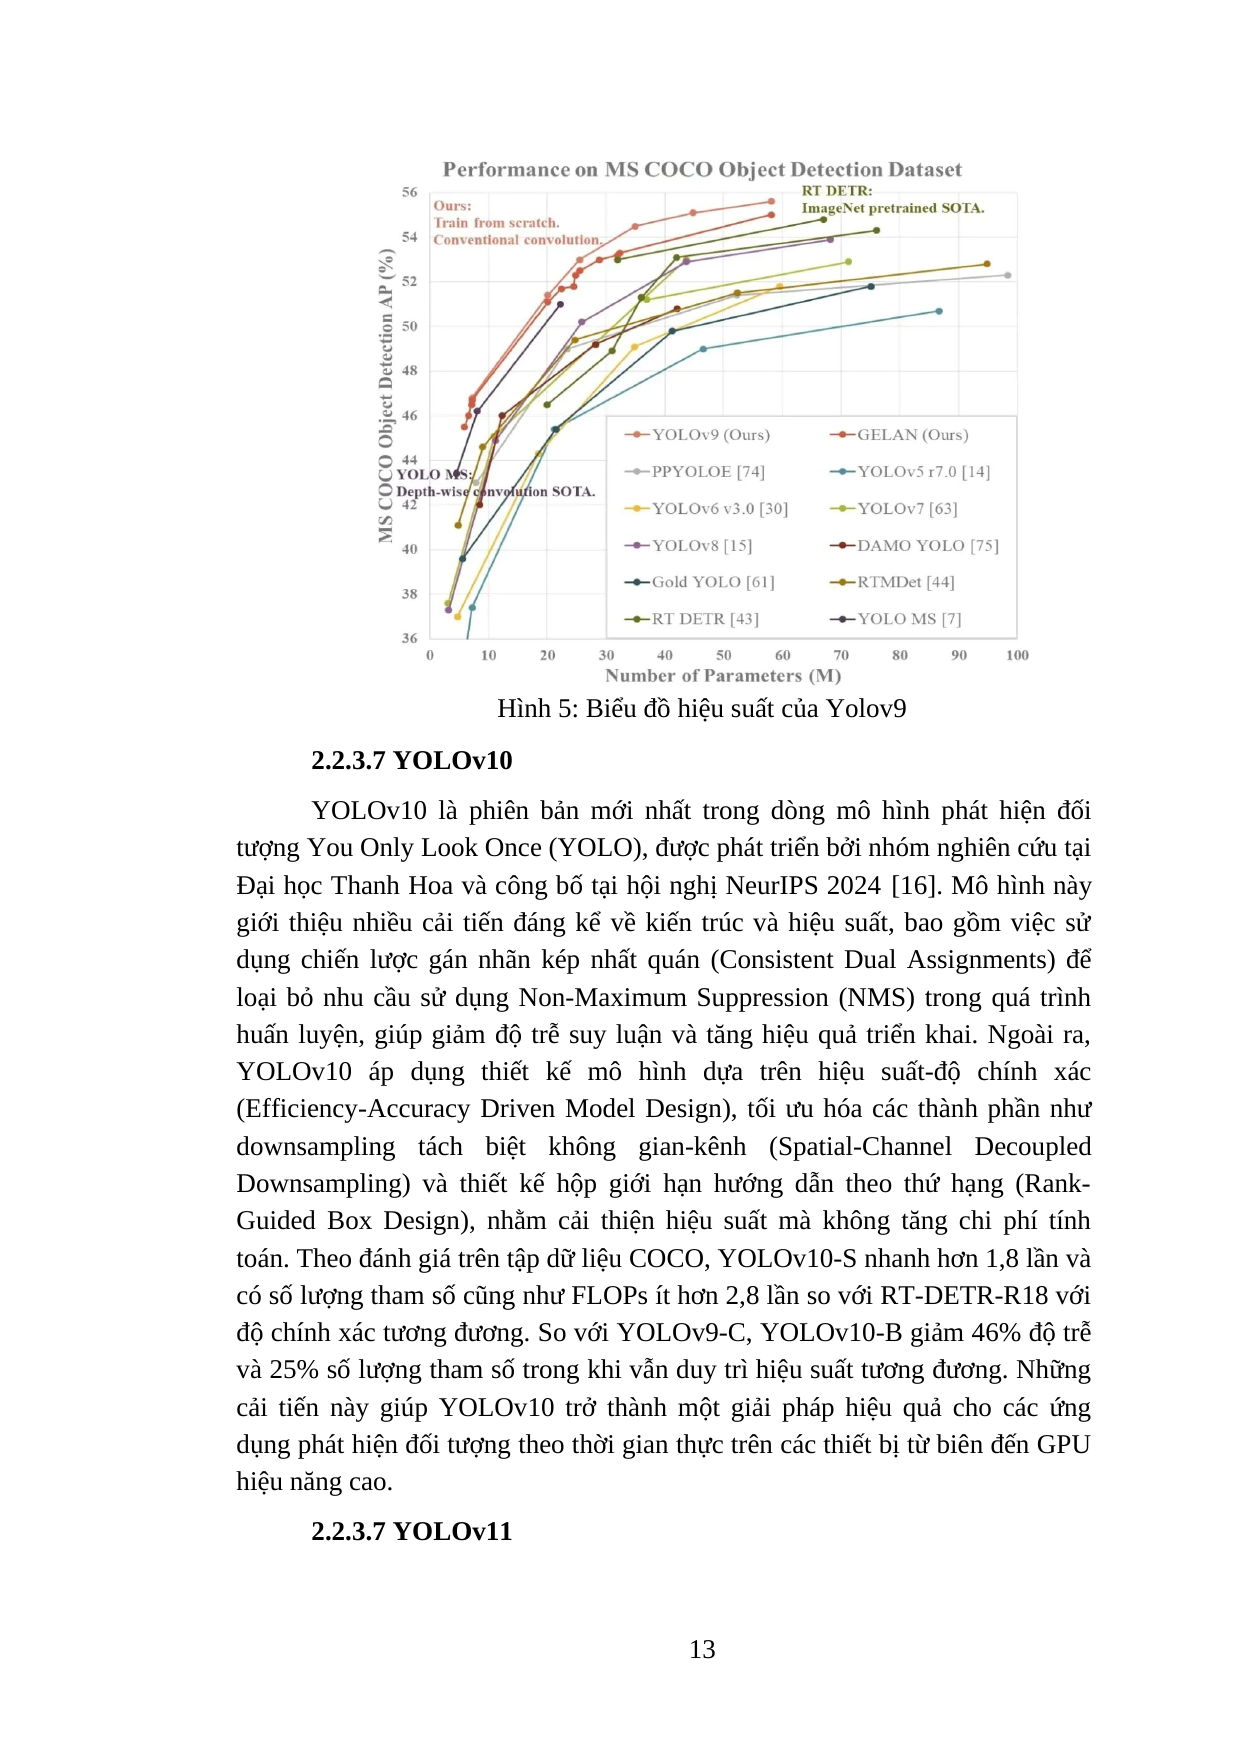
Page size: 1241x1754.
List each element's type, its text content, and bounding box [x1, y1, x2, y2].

text 2.2.3.7 YOLOv11 [236, 1515, 1093, 1546]
text Hình 5: Biểu đồ hiệu suất của Yolov9 [236, 692, 1093, 723]
text YOLOv10 là phiên bản mới nhất trong dòng mô hình phát hiện đối tượng You Only Look Once (YOLO), được phát triển bởi nhóm nghiên cứu tại Đại học Thanh Hoa và công bố tại hội nghị NeurIPS 2024 [16]. Mô hình này giới thiệu nhiều cải tiến đáng kể về kiến trúc và hiệu suất, bao gồm việc sử dụng chiến lược gán nhãn kép nhất quán (Consistent Dual Assignments) để loại bỏ nhu cầu sử dụng Non-Maximum Suppression (NMS) trong quá trình huấn luyện, giúp giảm độ trễ suy luận và tăng hiệu quả triển khai. Ngoài ra, YOLOv10 áp dụng thiết kế mô hình dựa trên hiệu suất-độ chính xác (Efficiency-Accuracy Driven Model Design), tối ưu hóa các thành phần như downsampling tách biệt không gian-kênh (Spatial-Channel Decoupled Downsampling) và thiết kế hộp giới hạn hướng dẫn theo thứ hạng (Rank-Guided Box Design), nhằm cải thiện hiệu suất mà không tăng chi phí tính toán. Theo đánh giá trên tập dữ liệu COCO, YOLOv10-S nhanh hơn 1,8 lần và có số lượng tham số cũng như FLOPs ít hơn 2,8 lần so với RT-DETR-R18 với độ chính xác tương đương. So với YOLOv9-C, YOLOv10-B giảm 46% độ trễ và 25% số lượng tham số trong khi vẫn duy trì hiệu suất tương đương. Những cải tiến này giúp YOLOv10 trở thành một giải pháp hiệu quả cho các ứng dụng phát hiện đối tượng theo thời gian thực trên các thiết bị từ biên đến GPU hiệu năng cao. [236, 794, 1093, 1497]
text 2.2.3.7 YOLOv10 [236, 744, 1093, 776]
picture [368, 147, 1036, 687]
